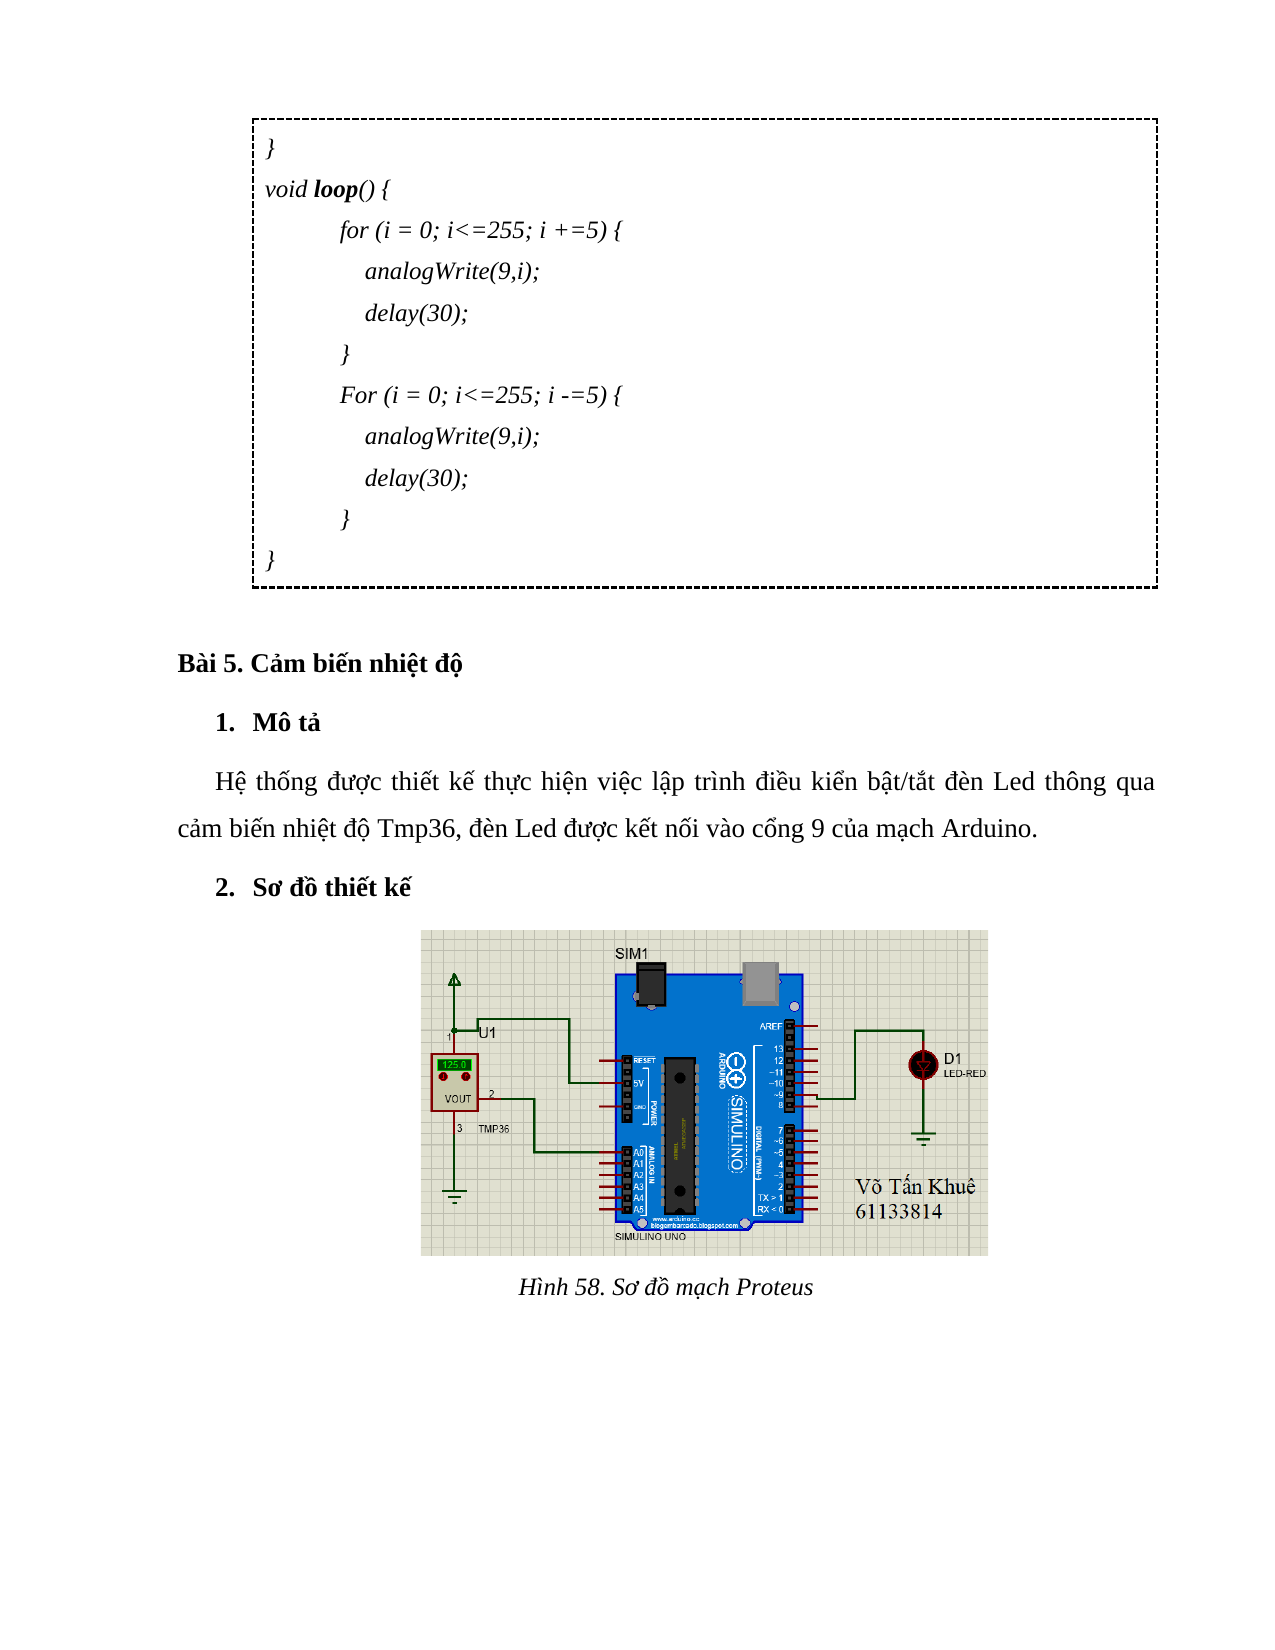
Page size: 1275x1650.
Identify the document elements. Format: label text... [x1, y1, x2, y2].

text Hệ thống được thiết kế thực hiện việc lập trình điều kiển bật/tắt đèn Led thông qua cảm biến nhiệt độ Tmp36, đèn Led được kết nối vào cổng 9 của mạch Arduino. [177, 765, 1157, 843]
subtitle Bài 5. Cảm biến nhiệt độ [177, 647, 1157, 678]
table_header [253, 118, 1157, 586]
picture [420, 930, 989, 1256]
subtitle Sơ đồ thiết kế [215, 871, 1157, 902]
subtitle Mô tả [215, 706, 1157, 737]
